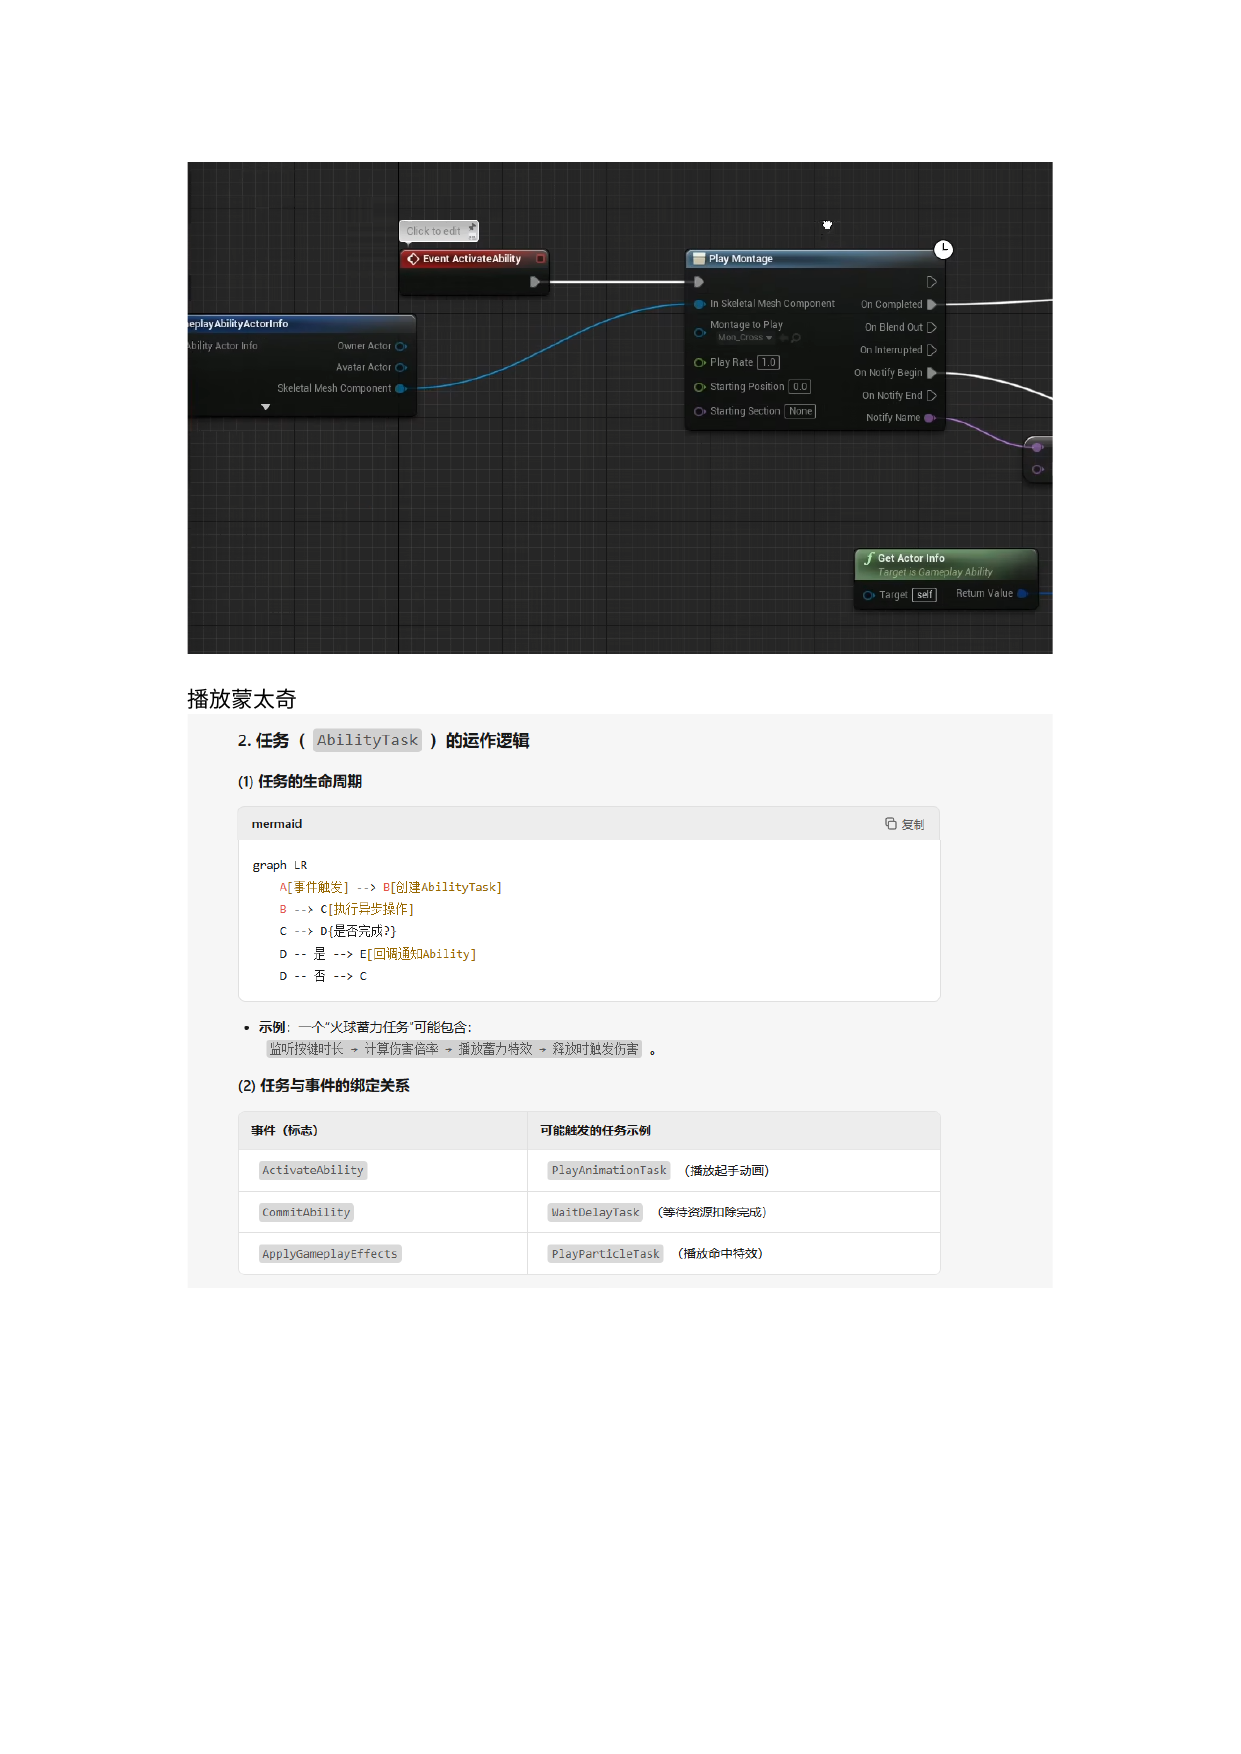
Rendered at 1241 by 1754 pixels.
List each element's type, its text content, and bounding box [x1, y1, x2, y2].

picture [187, 162, 1053, 654]
picture [187, 714, 1053, 1288]
text 播放蒙太奇 [187, 654, 1053, 714]
